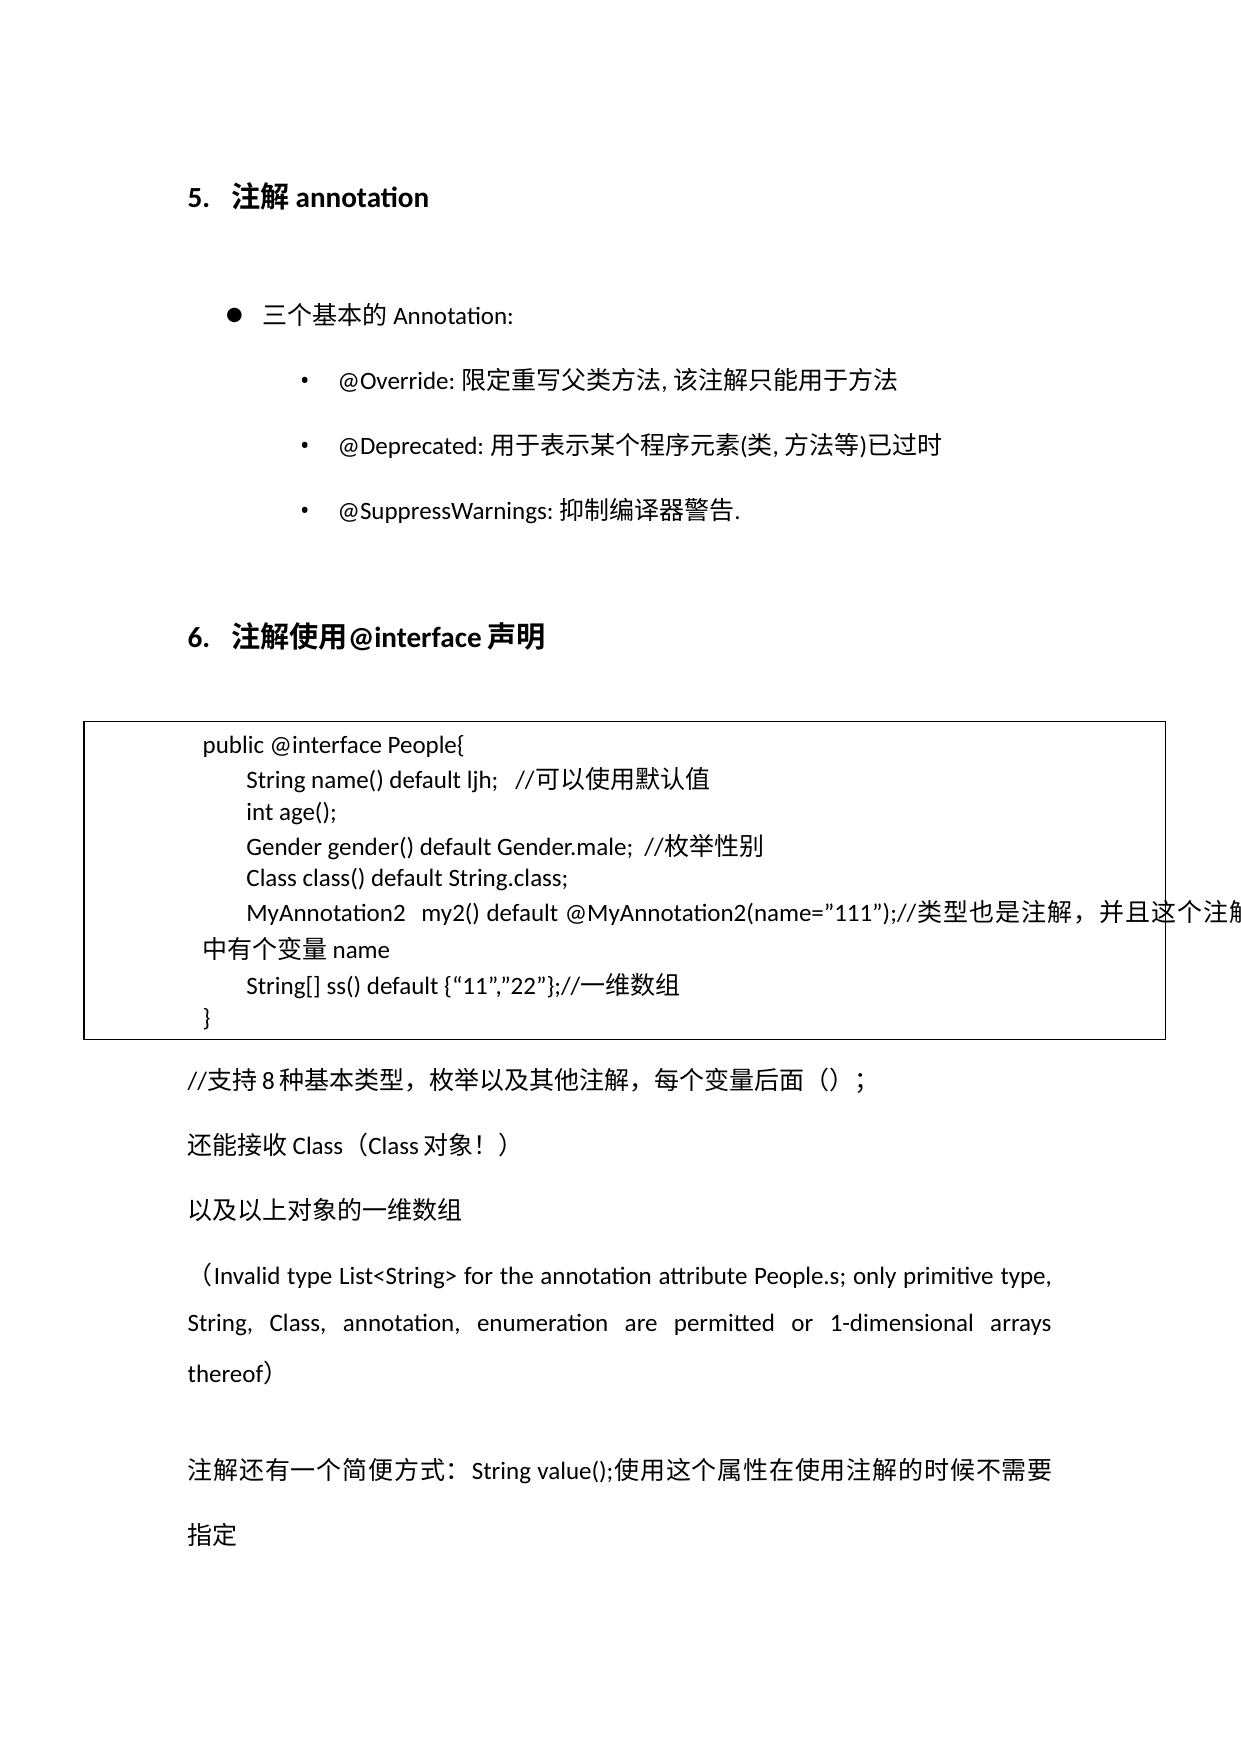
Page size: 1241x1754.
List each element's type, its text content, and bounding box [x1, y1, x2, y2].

text 注解还有一个简便方式：String value();使用这个属性在使用注解的时候不需要指定 [187, 1436, 1053, 1566]
text //支持8种基本类型，枚举以及其他注解，每个变量后面（）； [187, 1046, 1053, 1111]
text 还能接收Class（Class对象！） [187, 1111, 1053, 1176]
text 以及以上对象的一维数组 [187, 1176, 1053, 1241]
list @Deprecated: 用于表示某个程序元素(类, 方法等)已过时 [300, 411, 1053, 476]
subtitle 注解使用@interface声明 [187, 602, 1053, 667]
list @SuppressWarnings: 抑制编译器警告. [300, 476, 1053, 541]
list @Override: 限定重写父类方法, 该注解只能用于方法 [300, 346, 1053, 411]
text （Invalid type List<String> for the annotation attribute People.s; only primitive type, String, Class, annotation, enumeration are permitted or 1-dimensional arrays thereof） [187, 1241, 1053, 1404]
list 三个基本的 Annotation: [225, 281, 1053, 346]
subtitle 注解annotation [187, 162, 1053, 227]
